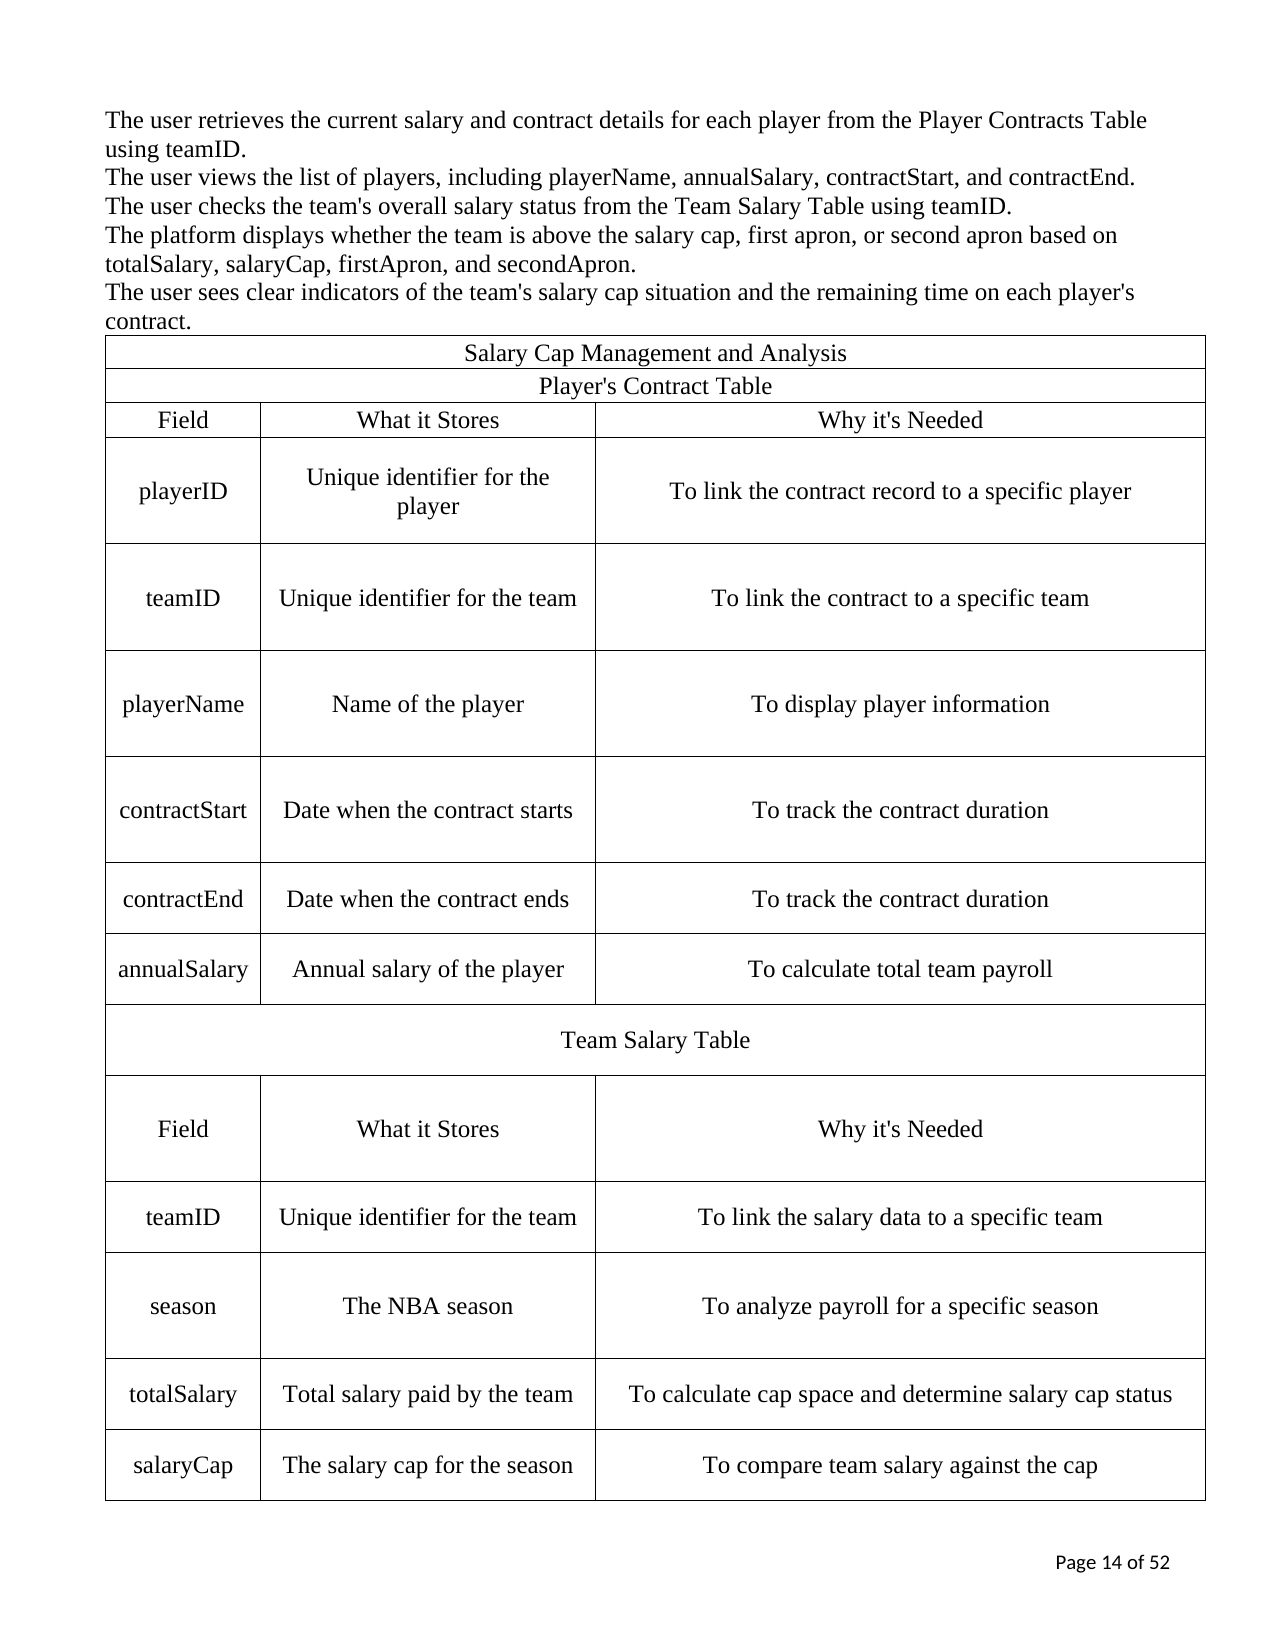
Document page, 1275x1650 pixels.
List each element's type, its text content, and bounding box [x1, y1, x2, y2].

table_cell To link the salary data to a specific team [596, 1182, 1205, 1252]
table_cell The salary cap for the season [261, 1430, 595, 1499]
table_cell Date when the contract ends [261, 863, 595, 933]
table_cell Player's Contract Table [106, 369, 1205, 402]
table_cell To calculate total team payroll [596, 934, 1205, 1004]
table_cell contractStart [106, 757, 260, 862]
table_cell The NBA season [261, 1253, 595, 1358]
table_cell Field [106, 403, 260, 437]
table_cell Why it's Needed [596, 1076, 1205, 1181]
table_cell salaryCap [106, 1430, 260, 1499]
table_cell Why it's Needed [596, 403, 1205, 437]
text The user checks the team's overall salary status from the Team Salary Table using teamID. [105, 191, 1170, 220]
table_header Salary Cap Management and Analysis [106, 336, 1205, 368]
table_cell totalSalary [106, 1359, 260, 1429]
text The user sees clear indicators of the team's salary cap situation and the remaining time on each player's contract. [105, 277, 1170, 335]
table_cell playerName [106, 651, 260, 756]
text The user retrieves the current salary and contract details for each player from the Player Contracts Table using teamID. [105, 105, 1170, 162]
table_cell To compare team salary against the cap [596, 1430, 1205, 1499]
table_cell Name of the player [261, 651, 595, 756]
table_cell To link the contract record to a specific player [596, 438, 1205, 543]
text The user views the list of players, including playerName, annualSalary, contractStart, and contractEnd. [105, 162, 1170, 191]
table_cell Date when the contract starts [261, 757, 595, 862]
table_cell annualSalary [106, 934, 260, 1004]
table_cell What it Stores [261, 403, 595, 437]
table_cell What it Stores [261, 1076, 595, 1181]
text The platform displays whether the team is above the salary cap, first apron, or second apron based on totalSalary, salaryCap, firstApron, and secondApron. [105, 220, 1170, 277]
table_cell To calculate cap space and determine salary cap status [596, 1359, 1205, 1429]
table_cell Unique identifier for the team [261, 544, 595, 649]
table_cell Team Salary Table [106, 1005, 1205, 1074]
table_cell Field [106, 1076, 260, 1181]
table_cell To display player information [596, 651, 1205, 756]
table_cell Total salary paid by the team [261, 1359, 595, 1429]
table_cell To analyze payroll for a specific season [596, 1253, 1205, 1358]
table_cell To link the contract to a specific team [596, 544, 1205, 649]
table_cell contractEnd [106, 863, 260, 933]
table_cell playerID [106, 438, 260, 543]
table_cell To track the contract duration [596, 863, 1205, 933]
table_cell To track the contract duration [596, 757, 1205, 862]
table_cell Annual salary of the player [261, 934, 595, 1004]
table_cell teamID [106, 544, 260, 649]
table_cell Unique identifier for the player [261, 438, 595, 543]
table_cell season [106, 1253, 260, 1358]
table_cell teamID [106, 1182, 260, 1252]
table_cell Unique identifier for the team [261, 1182, 595, 1252]
